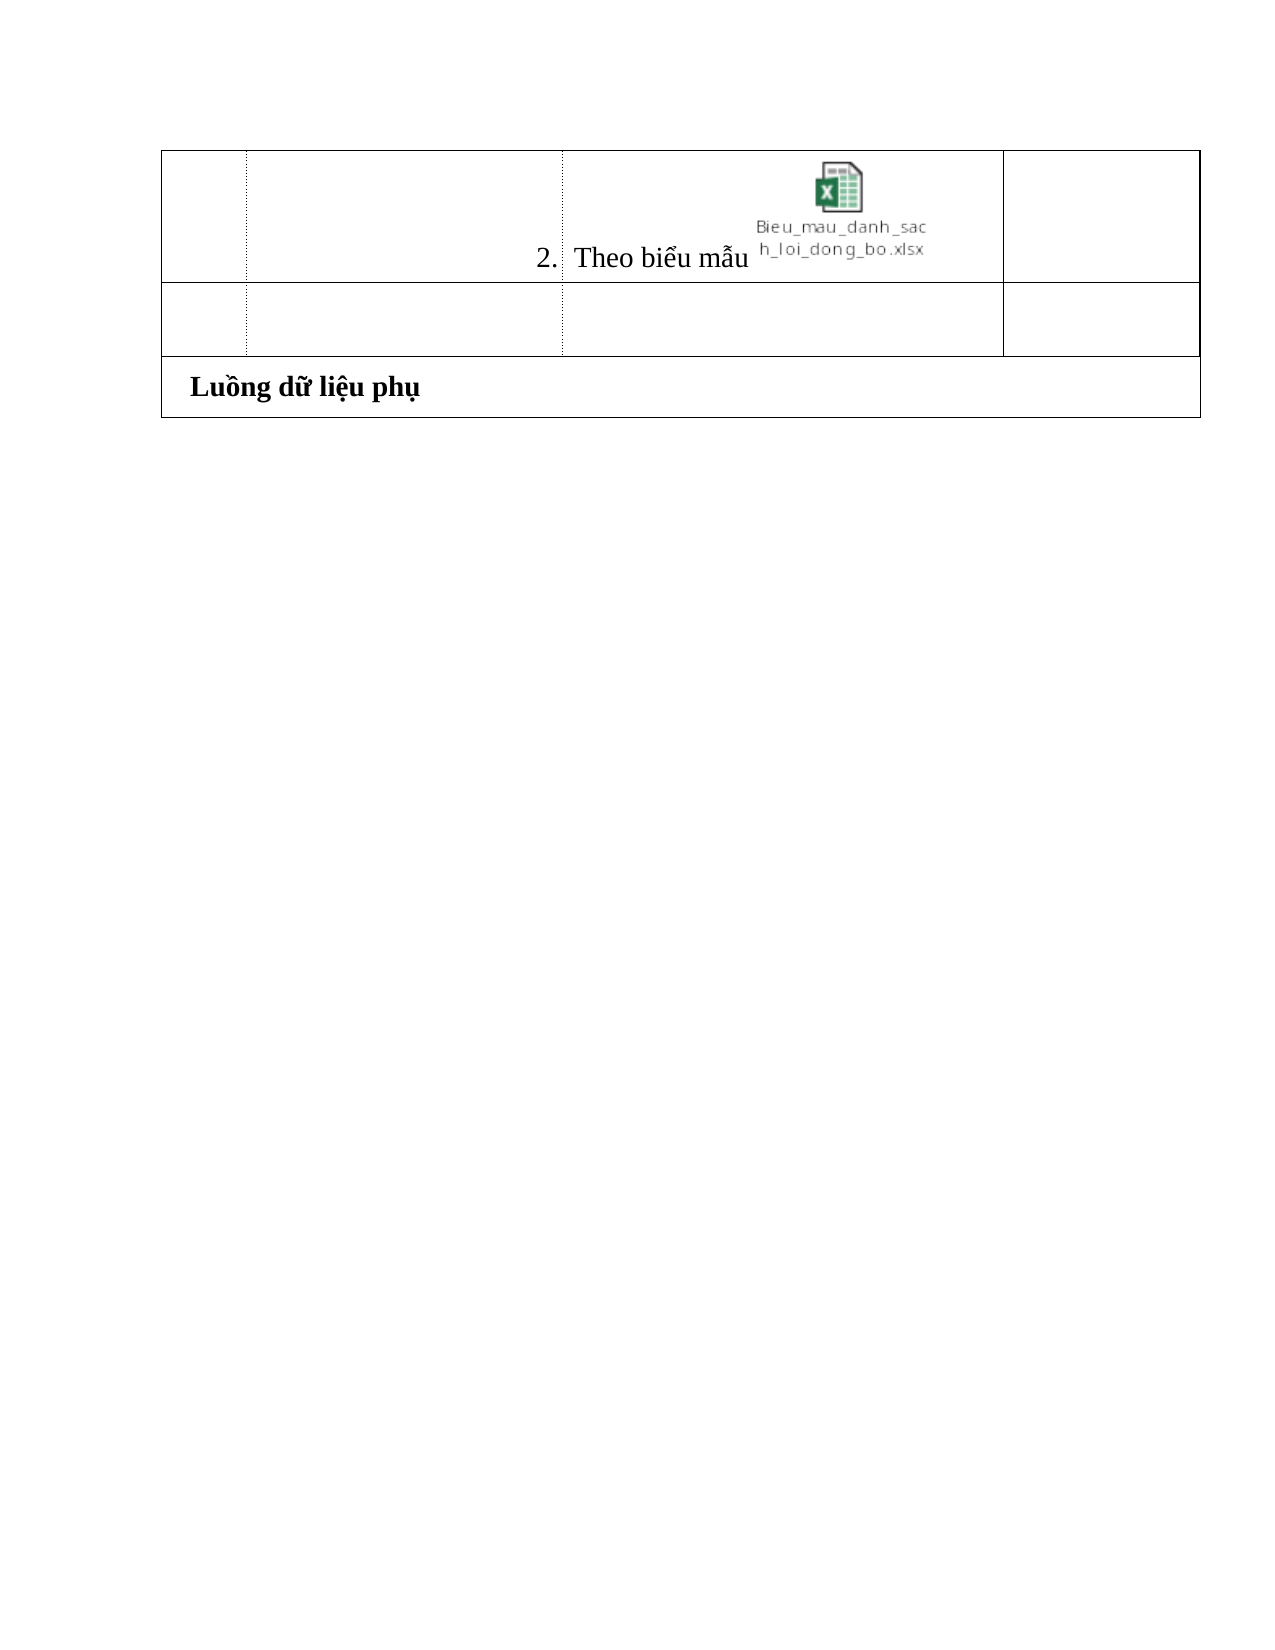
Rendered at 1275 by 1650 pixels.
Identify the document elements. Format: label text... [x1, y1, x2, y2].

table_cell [563, 151, 1003, 282]
table_cell [246, 283, 562, 356]
table_cell Luồng dữ liệu phụ [162, 357, 1200, 417]
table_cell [246, 151, 562, 282]
table_cell [162, 283, 246, 356]
table_cell [1004, 283, 1199, 356]
table_cell [162, 151, 246, 282]
table_cell [1004, 151, 1199, 282]
table_cell [563, 283, 1003, 356]
